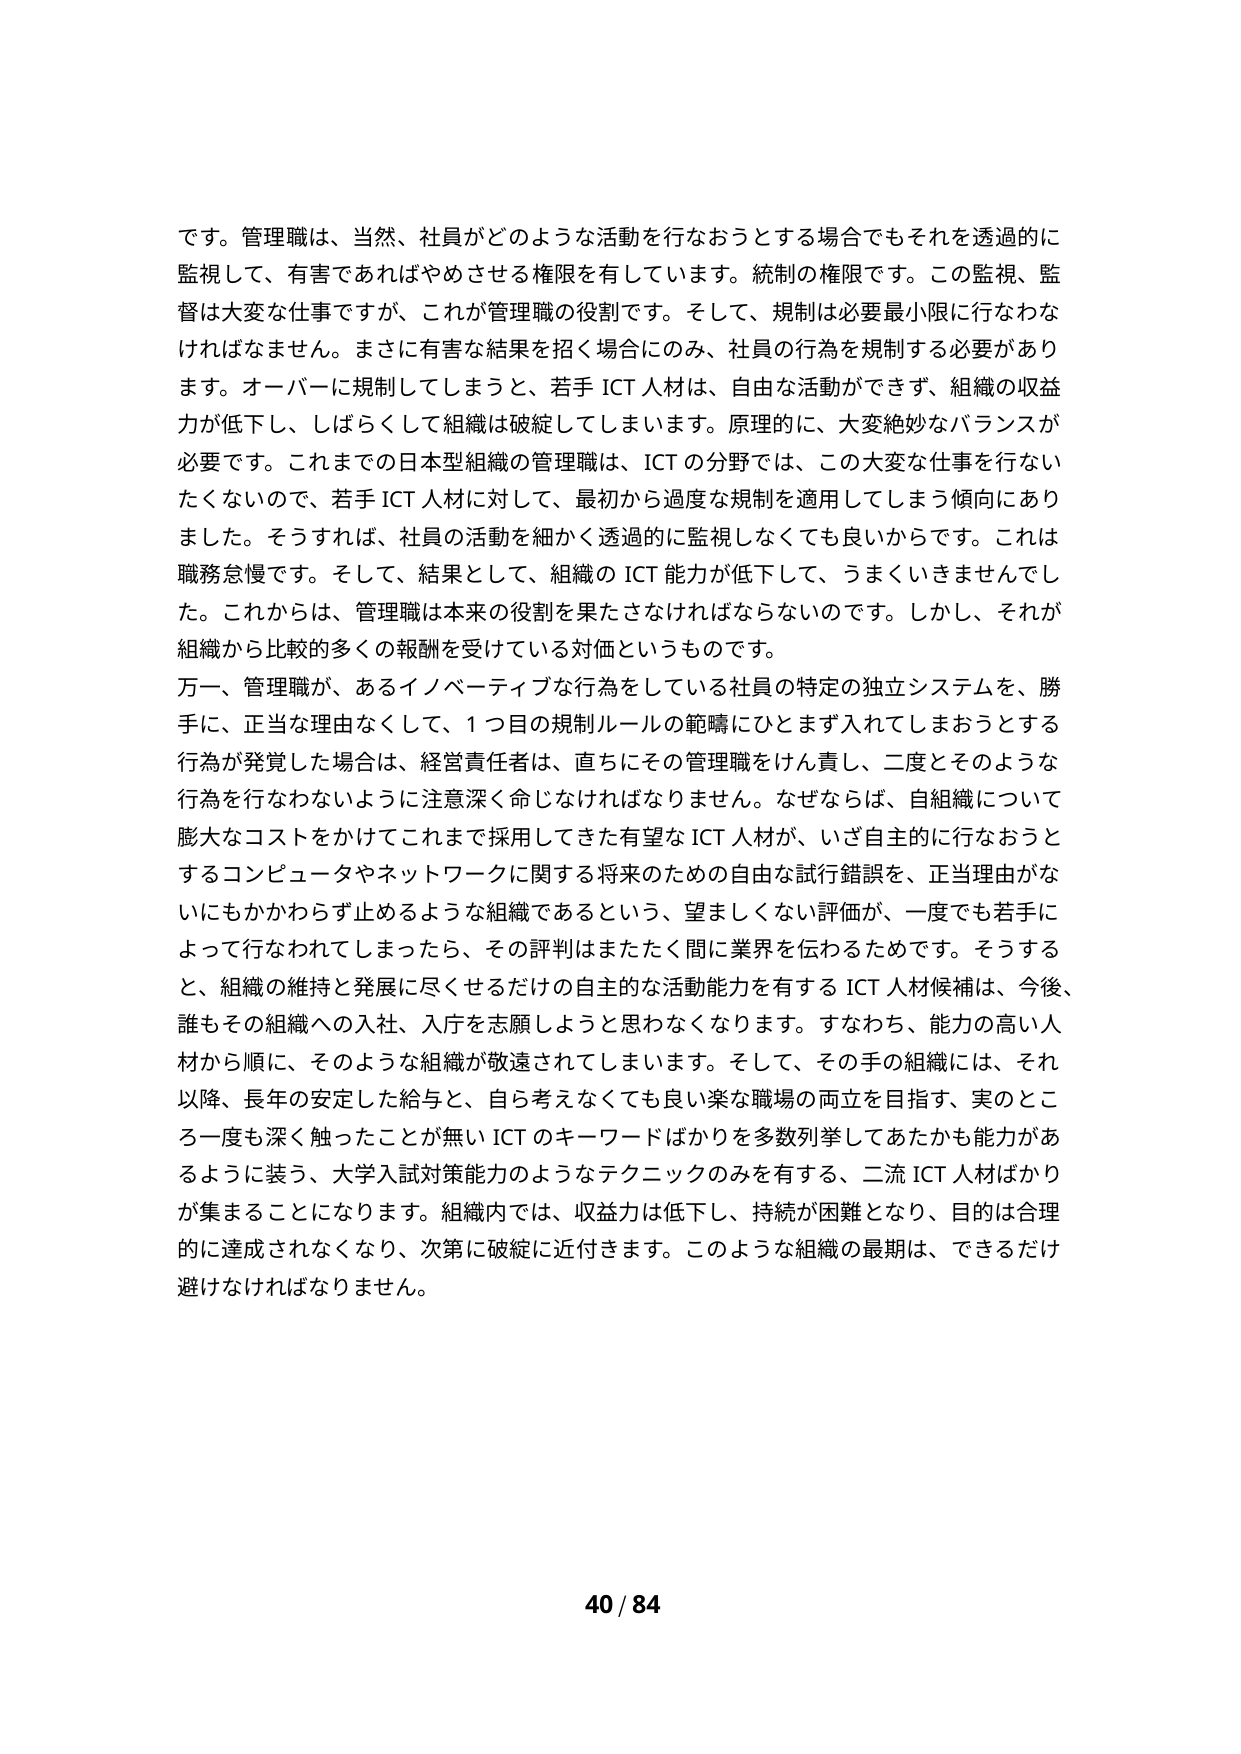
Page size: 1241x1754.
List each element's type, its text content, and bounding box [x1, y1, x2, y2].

text 万一、管理職が、あるイノベーティブな行為をしている社員の特定の独立システムを、勝手に、正当な理由なくして、1 つ目の規制ルールの範疇にひとまず入れてしまおうとする行為が発覚した場合は、経営責任者は、直ちにその管理職をけん責し、二度とそのような行為を行なわないように注意深く命じなければなりません。なぜならば、自組織について、膨大なコストをかけてこれまで採用してきた有望な ICT 人材が、いざ自主的に行なおうとするコンピュータやネットワークに関する将来のための自由な試行錯誤を、正当理由がないにもかかわらず止めるような組織であるという、望ましくない評価が、一度でも若手によって行なわれてしまったら、その評判はまたたく間に業界を伝わるためです。そうすると、組織の維持と発展に尽くせるだけの自主的な活動能力を有する ICT 人材候補は、今後、誰もその組織への入社、入庁を志願しようと思わなくなります。すなわち、能力の高い人材から順に、そのような組織が敬遠されてしまいます。そして、その手の組織には、それ以降、長年の安定した給与と、自ら考えなくても良い楽な職場の両立を目指す、実のところ一度も深く触ったことが無い ICT のキーワードばかりを多数列挙してあたかも能力があるように装う、大学入試対策能力のようなテクニックのみを有する、二流 ICT 人材ばかりが集まることになります。組織内では、収益力は低下し、持続が困難となり、目的は合理的に達成されなくなり、次第に破綻に近付きます。このような組織の最期は、できるだけ避けなければなりません。 [177, 667, 1063, 1304]
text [177, 217, 1063, 667]
